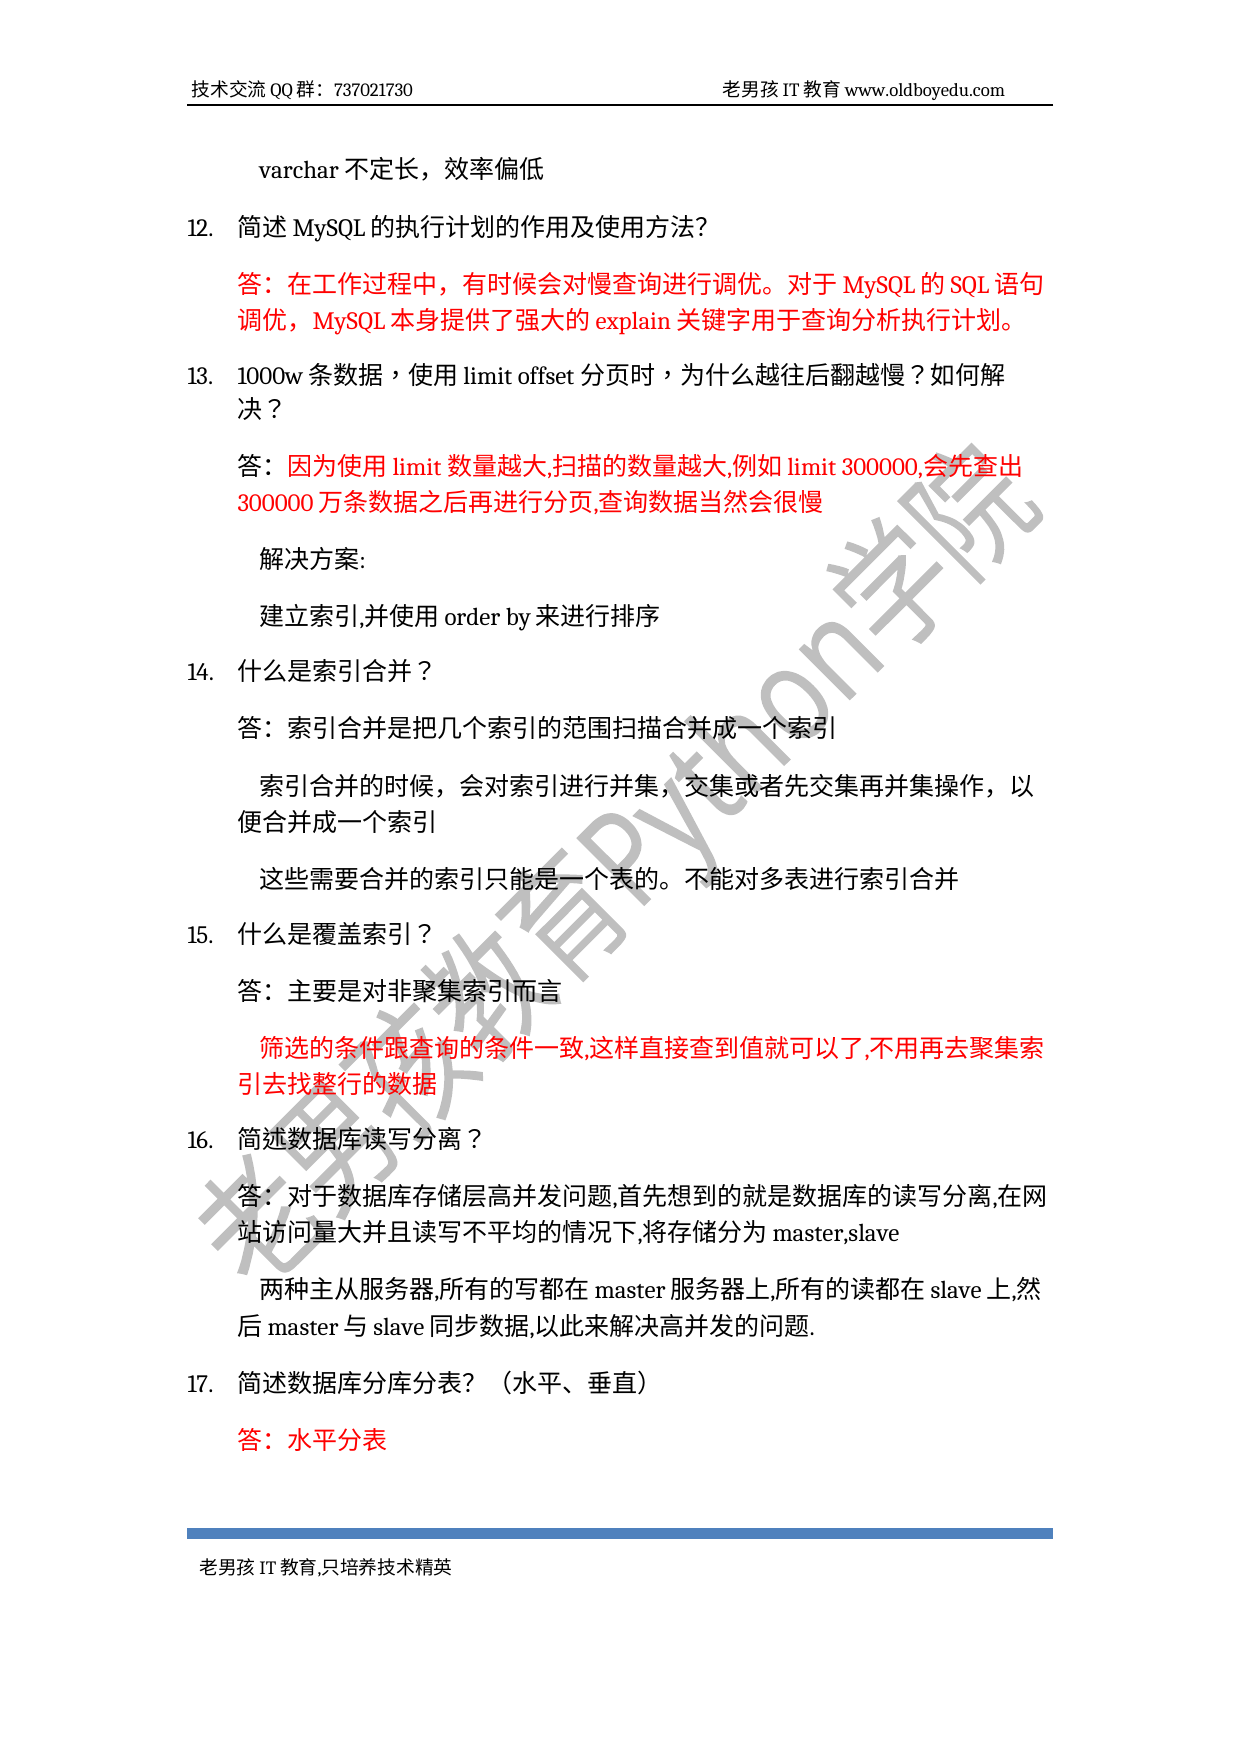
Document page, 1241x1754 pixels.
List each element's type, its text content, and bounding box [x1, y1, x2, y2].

text 建立索引,并使用order by来进行排序 [237, 597, 1053, 633]
text 索引合并的时候，会对索引进行并集，交集或者先交集再并集操作，以便合并成一个索引 [237, 766, 1053, 838]
list 简述数据库读写分离？ [187, 1122, 1053, 1156]
text 答：索引合并是把几个索引的范围扫描合并成一个索引 [237, 709, 1053, 745]
text 解决方案: [237, 540, 1053, 576]
text 答：因为使用limit 数量越大,扫描的数量越大,例如limit 300000,会先查出300000万条数据之后再进行分页,查询数据当然会很慢 [237, 446, 1053, 519]
list 1000w条数据，使用limit offset 分页时，为什么越往后翻越慢？如何解决？ [187, 357, 1053, 426]
list 什么是索引合并？ [187, 654, 1053, 688]
text 这些需要合并的索引只能是一个表的。不能对多表进行索引合并 [237, 859, 1053, 896]
text 答：主要是对非聚集索引而言 [237, 971, 1053, 1007]
text 两种主从服务器,所有的写都在master服务器上,所有的读都在slave上,然后master与slave同步数据,以此来解决高并发的问题. [237, 1270, 1053, 1342]
text varchar 不定长，效率偏低 [237, 150, 1053, 186]
list 什么是覆盖索引？ [187, 916, 1053, 950]
list 简述数据库分库分表？（水平、垂直） [187, 1363, 1053, 1399]
list 简述MySQL的执行计划的作用及使用方法？ [187, 207, 1053, 243]
text 筛选的条件跟查询的条件一致,这样直接查到值就可以了,不用再去聚集索引去找整行的数据 [237, 1028, 1053, 1101]
text 答：对于数据库存储层高并发问题,首先想到的就是数据库的读写分离,在网站访问量大并且读写不平均的情况下,将存储分为master,slave [237, 1177, 1053, 1249]
text 答：水平分表 [237, 1420, 1053, 1457]
text 答：在工作过程中，有时候会对慢查询进行调优。对于MySQL的SQL语句调优，MySQL本身提供了强大的explain关键字用于查询分析执行计划。 [237, 264, 1053, 337]
